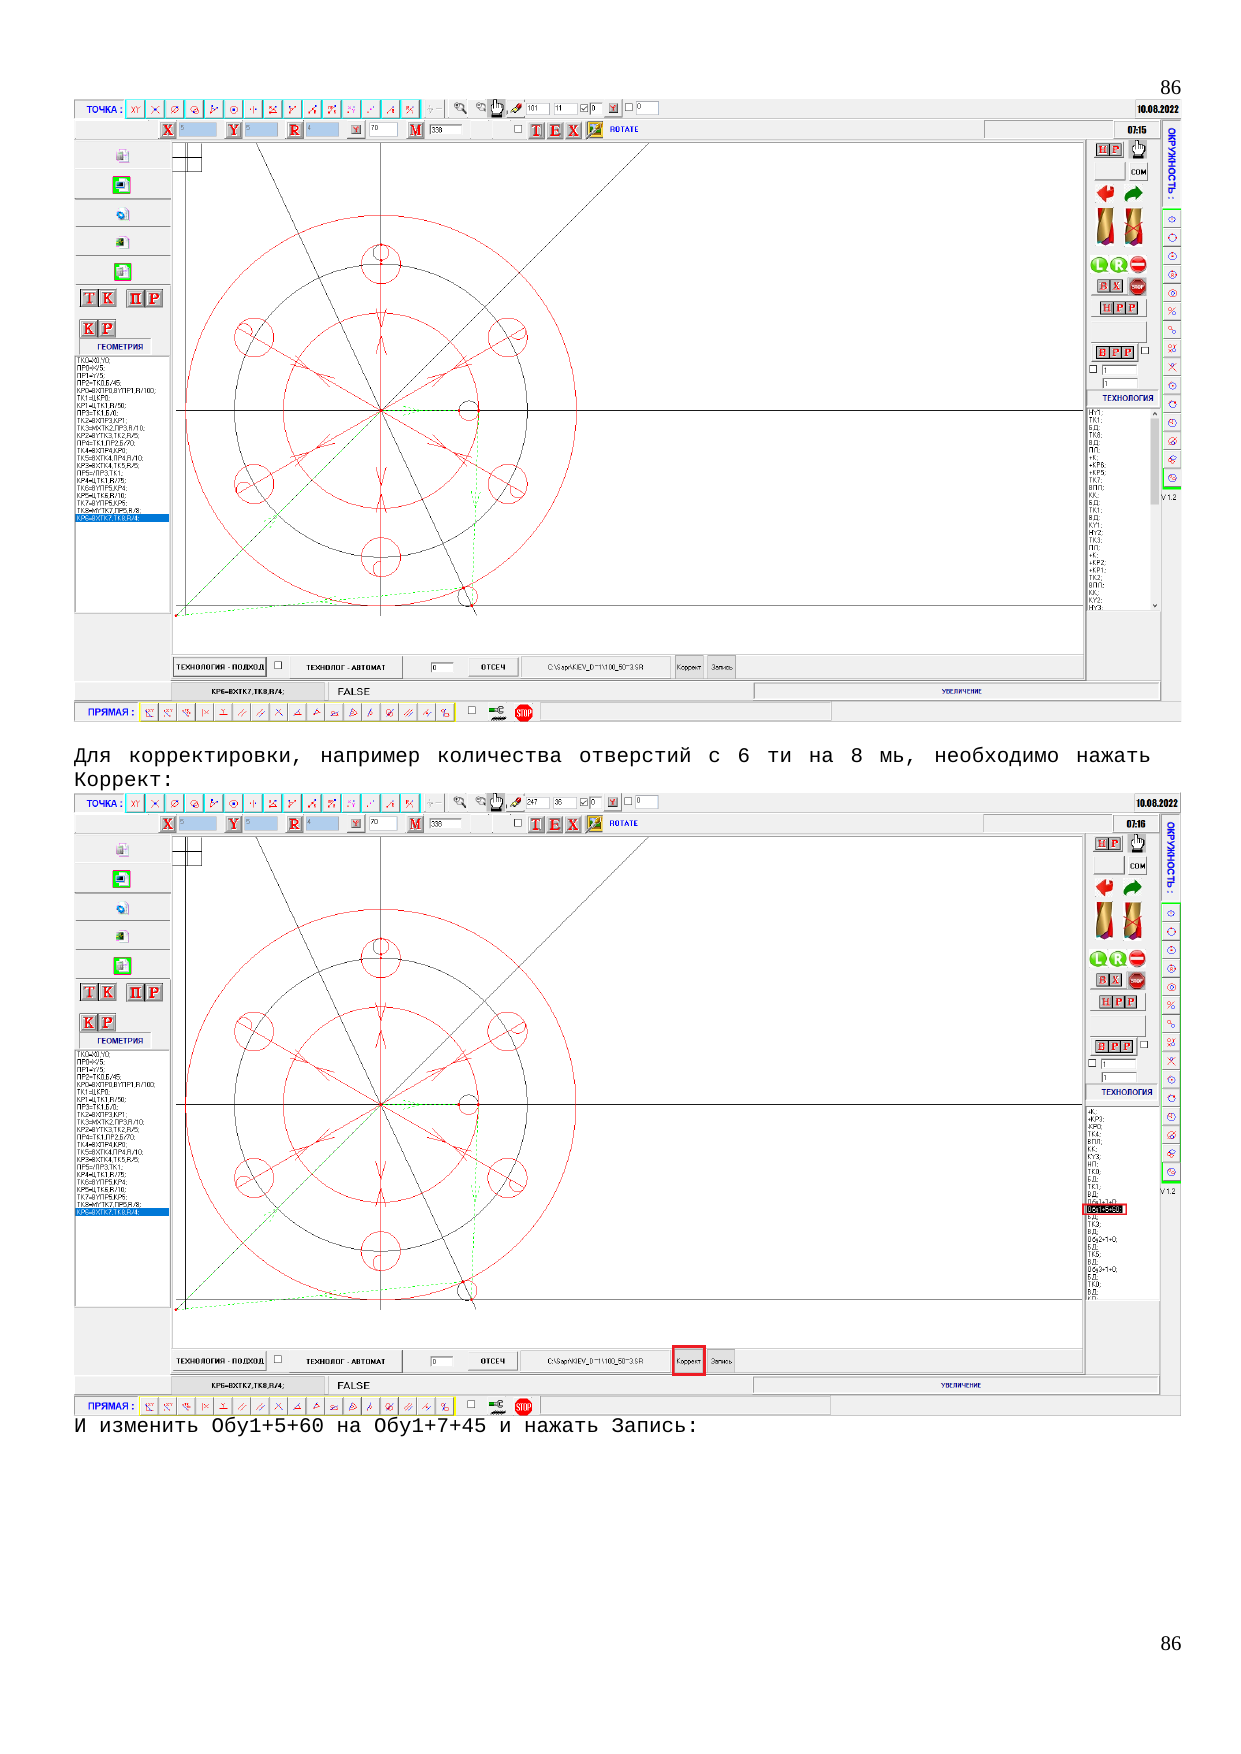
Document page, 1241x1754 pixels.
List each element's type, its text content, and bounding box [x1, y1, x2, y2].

text И изменить Обу1+5+60 на Обу1+7+45 и нажать Запись: [74, 1416, 1152, 1439]
picture [73, 792, 1181, 1416]
picture [73, 99, 1182, 722]
text Для корректировки, например количества отверстий с 6 ти на 8 мь, необходимо нажать Коррект: [74, 746, 1152, 792]
